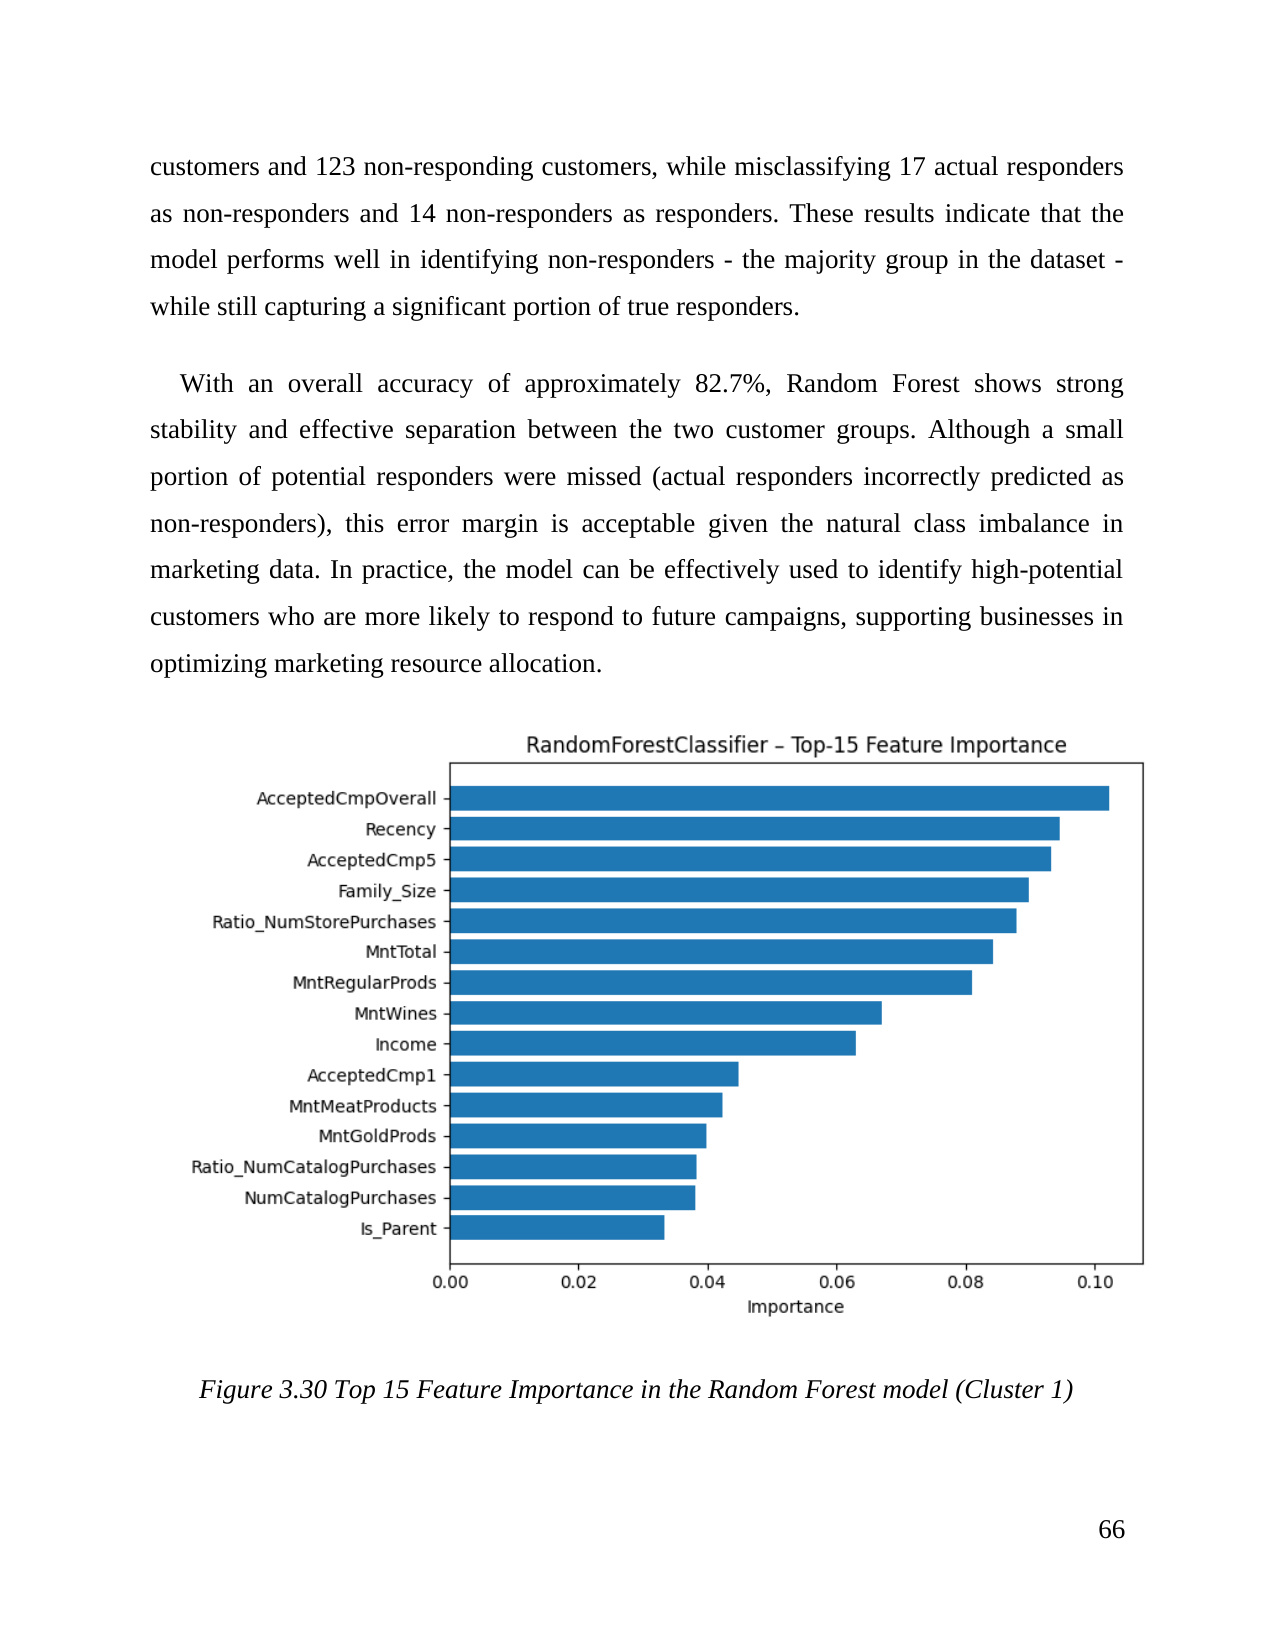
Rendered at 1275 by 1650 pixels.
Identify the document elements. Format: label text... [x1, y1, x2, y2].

text With an overall accuracy of approximately 82.7%, Random Forest shows strong stability and effective separation between the two customer groups. Although a small portion of potential responders were missed (actual responders incorrectly predicted as non-responders), this error margin is acceptable given the natural class imbalance in marketing data. In practice, the model can be effectively used to identify high-potential customers who are more likely to respond to future campaigns, supporting businesses in optimizing marketing resource allocation. [150, 367, 1125, 678]
picture [179, 723, 1155, 1329]
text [150, 150, 1125, 321]
